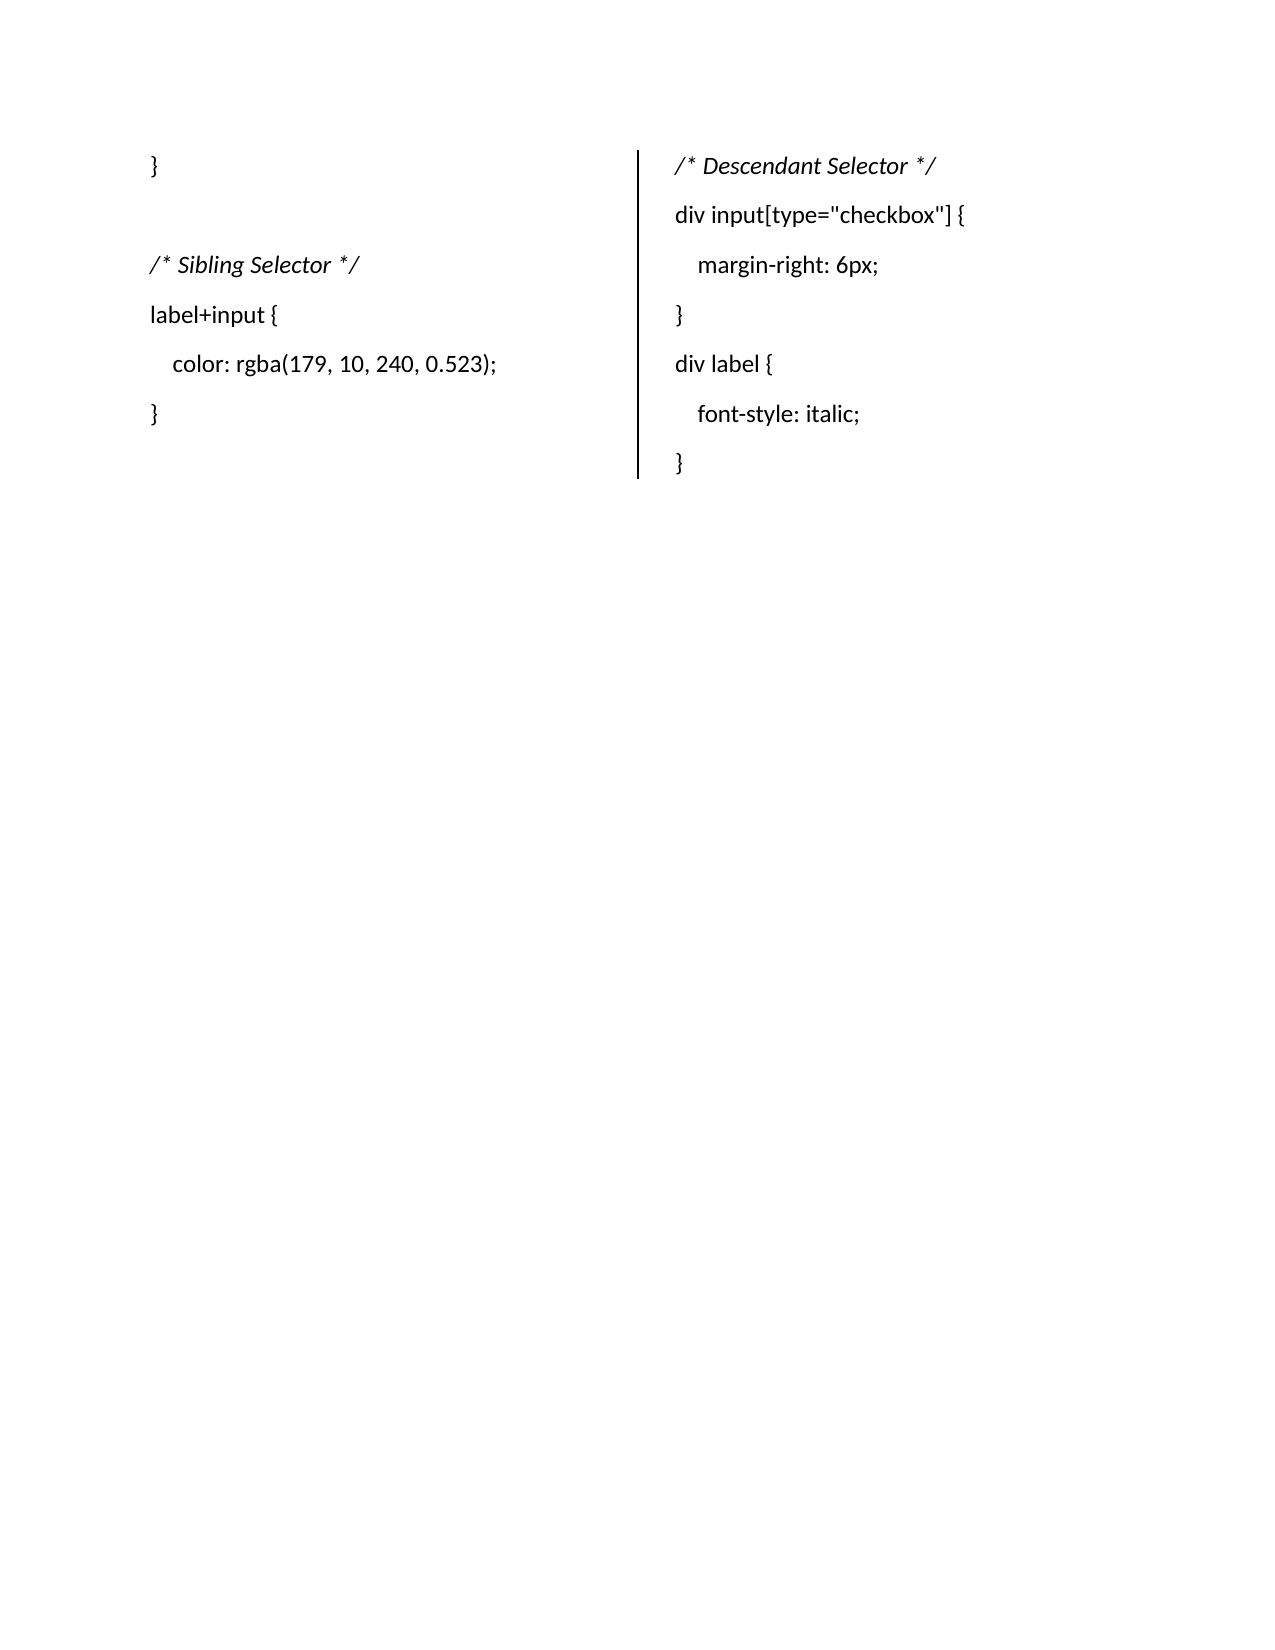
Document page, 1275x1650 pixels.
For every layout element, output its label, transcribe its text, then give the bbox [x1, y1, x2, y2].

text } [150, 398, 600, 428]
text /* Sibling Selector */ [150, 249, 600, 280]
text margin-right: 6px; [675, 249, 1125, 280]
text } [675, 447, 1125, 478]
text } [675, 299, 1125, 329]
text div label { [675, 348, 1125, 379]
text font-style: italic; [675, 398, 1125, 428]
text } [150, 150, 600, 181]
text label+input { [150, 299, 600, 329]
text div input[type="checkbox"] { [675, 199, 1125, 230]
text color: rgba(179, 10, 240, 0.523); [150, 348, 600, 379]
text /* Descendant Selector */ [675, 150, 1125, 181]
